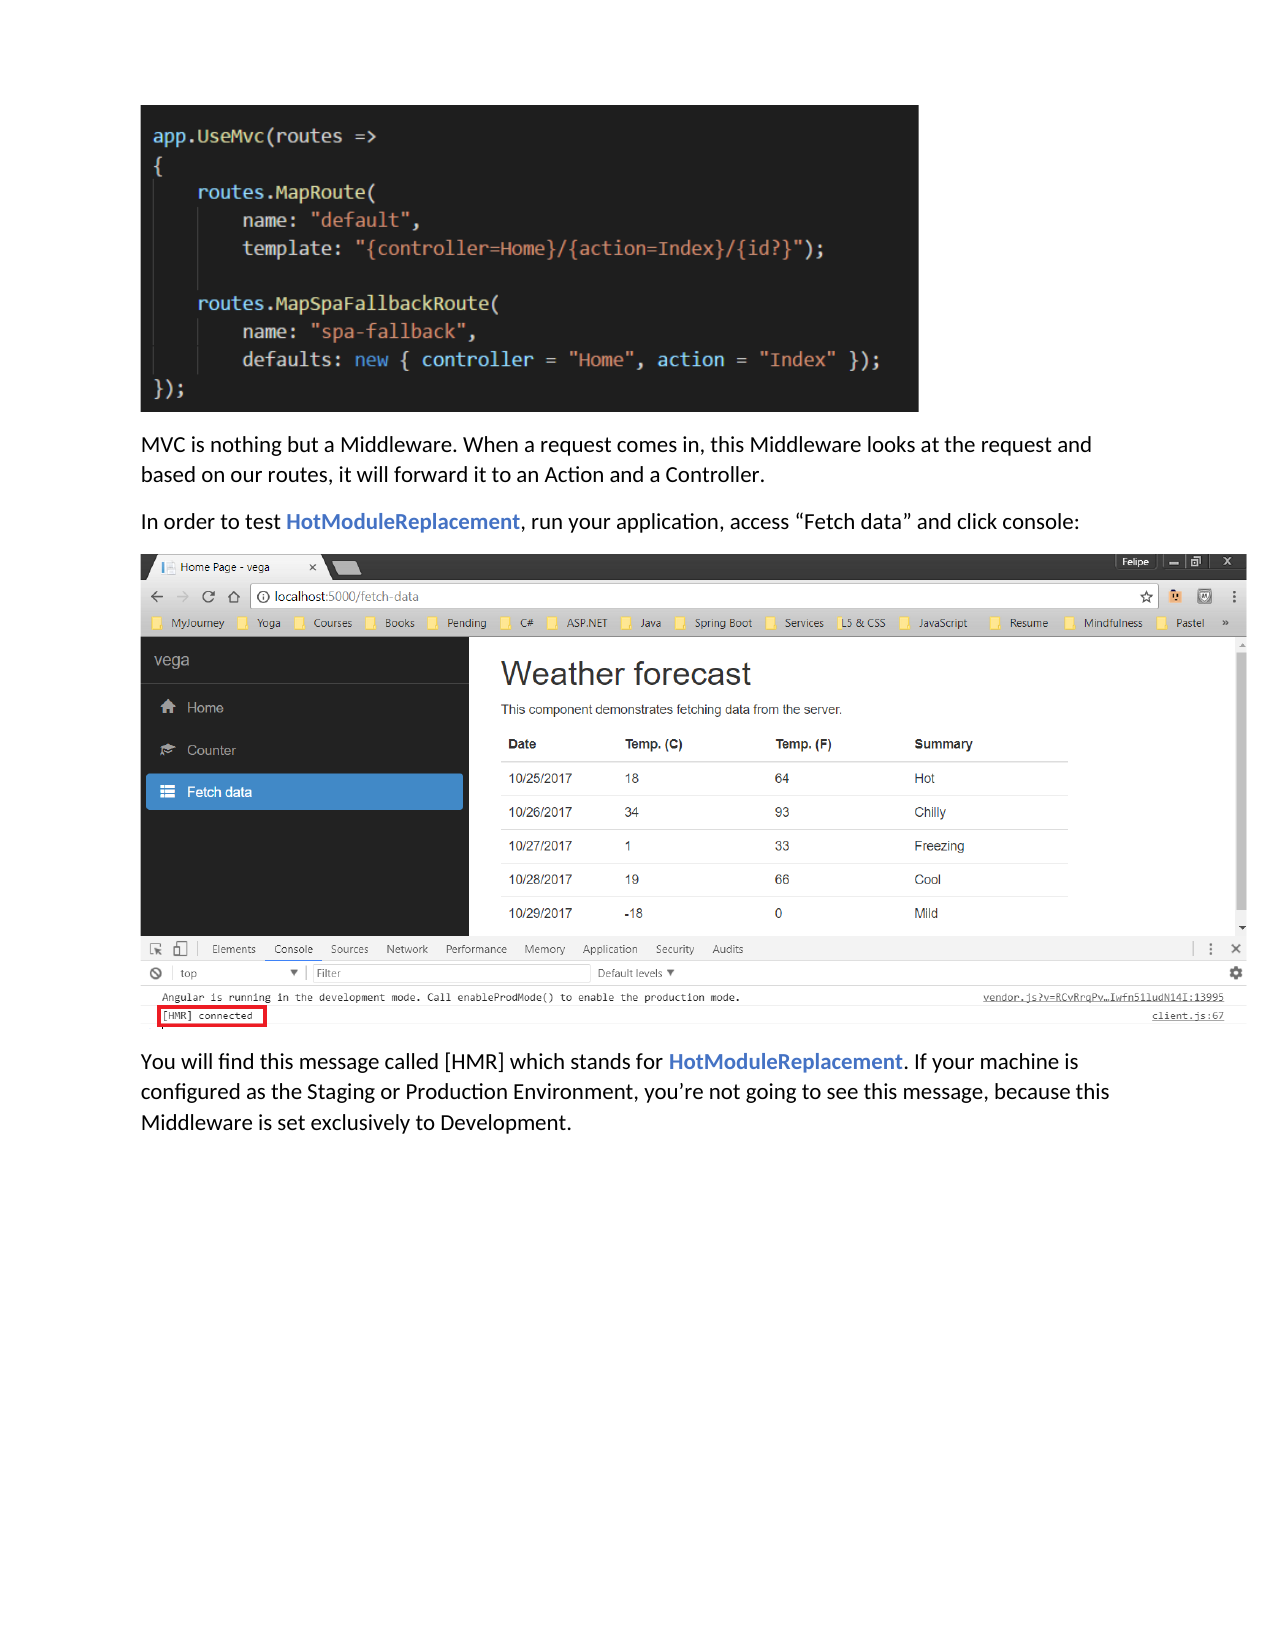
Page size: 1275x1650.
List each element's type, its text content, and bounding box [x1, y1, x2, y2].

text MVC is nothing but a Middleware. When a request comes in, this Middleware looks at the request and based on our routes, it will forward it to an Action and a Controller. [141, 430, 1125, 488]
picture [140, 554, 1247, 1029]
text In order to test HotModuleReplacement, run your application, access “Fetch data” and click console: [141, 507, 1125, 535]
text You will find this message called [HMR] which stands for HotModuleReplacement. If your machine is configured as the Staging or Production Environment, you’re not going to see this message, because this Middleware is set exclusively to Development. [141, 1047, 1125, 1136]
picture [140, 105, 919, 412]
